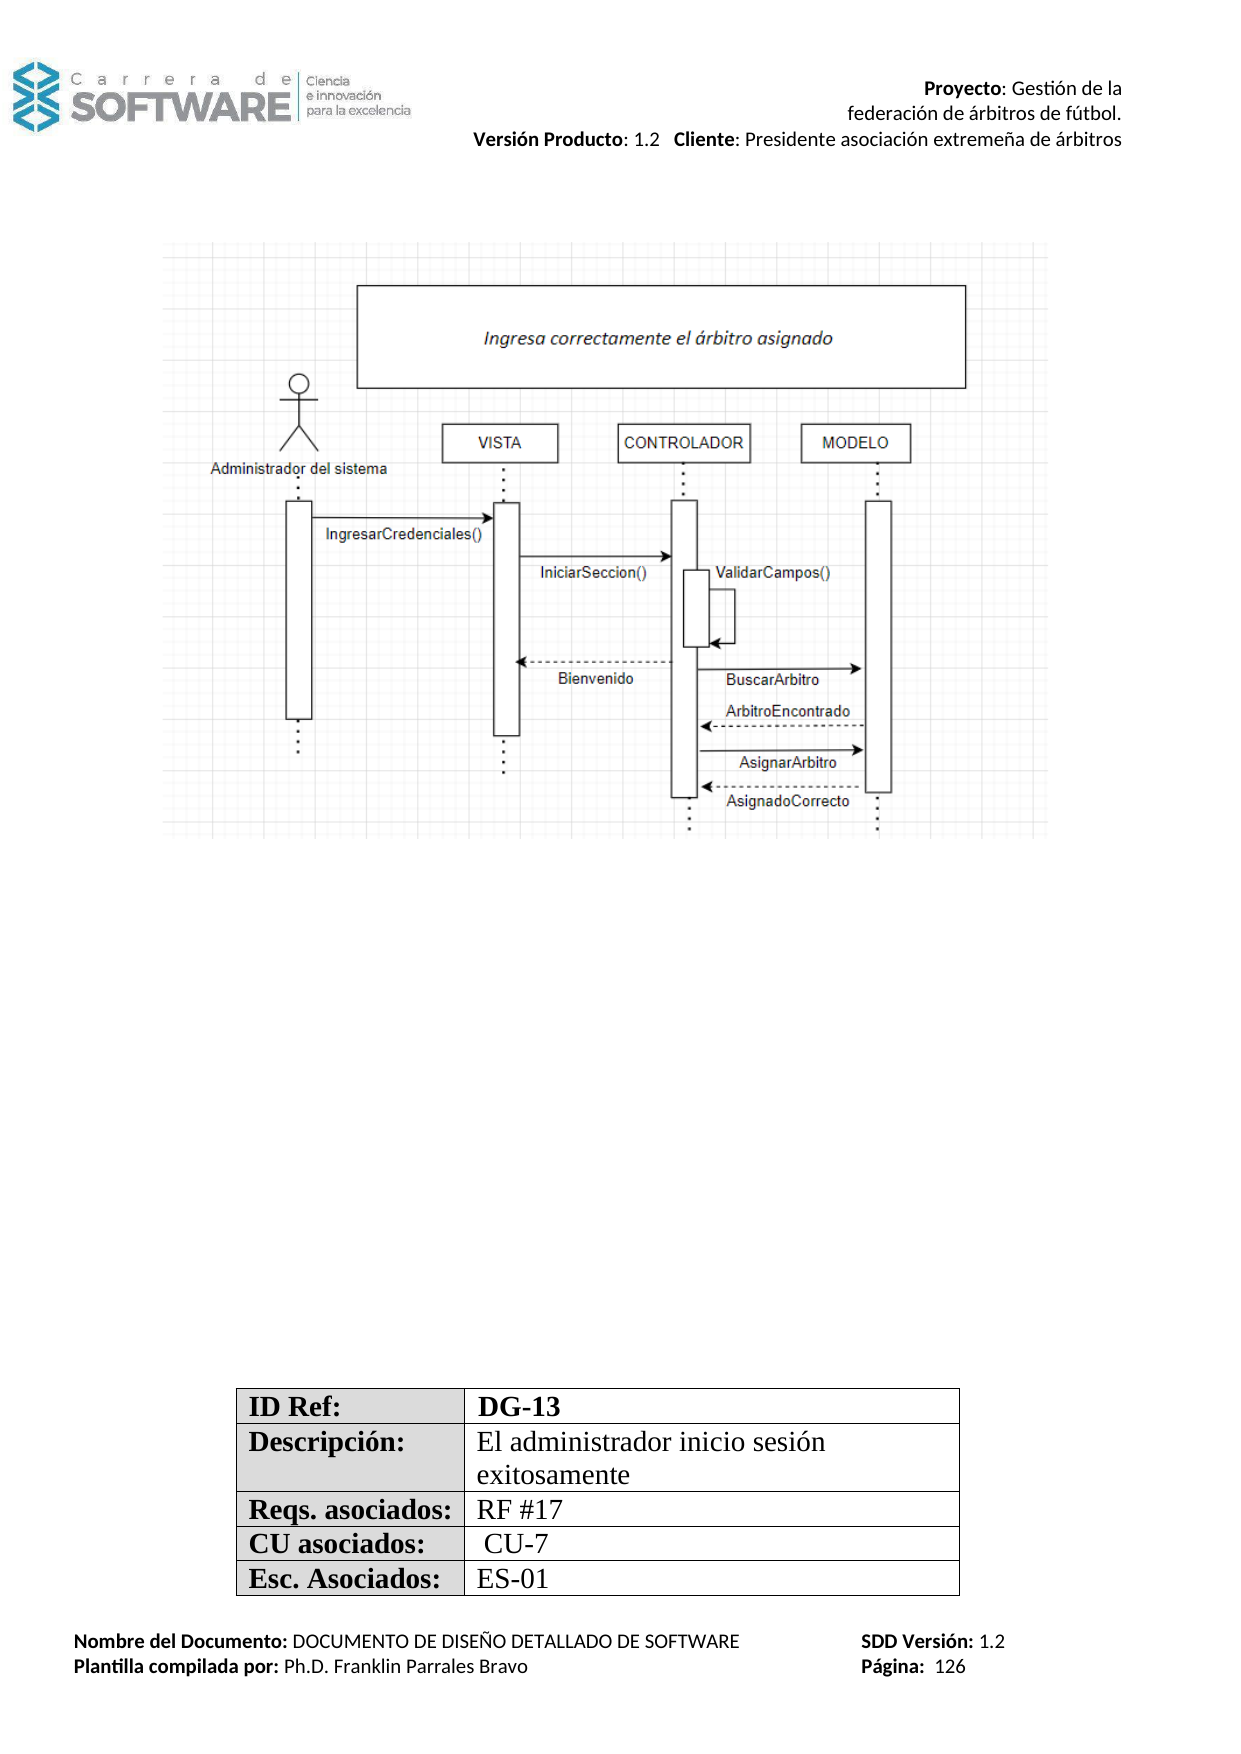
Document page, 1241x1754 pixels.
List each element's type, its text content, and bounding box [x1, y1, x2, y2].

table_cell Esc. Asociados: [237, 1561, 464, 1595]
table_cell ES-01 [465, 1561, 959, 1595]
picture [2, 46, 417, 154]
table_cell Descripción: [237, 1424, 464, 1491]
table_header ID Ref: [237, 1389, 464, 1423]
table_cell RF #17 [465, 1492, 959, 1526]
table_cell Reqs. asociados: [237, 1492, 464, 1526]
table_cell El administrador inicio sesión exitosamente [465, 1424, 959, 1491]
picture [162, 242, 1049, 839]
table_cell CU-7 [465, 1527, 959, 1560]
table_cell CU asociados: [237, 1527, 464, 1560]
table_header DG-13 [465, 1389, 959, 1423]
